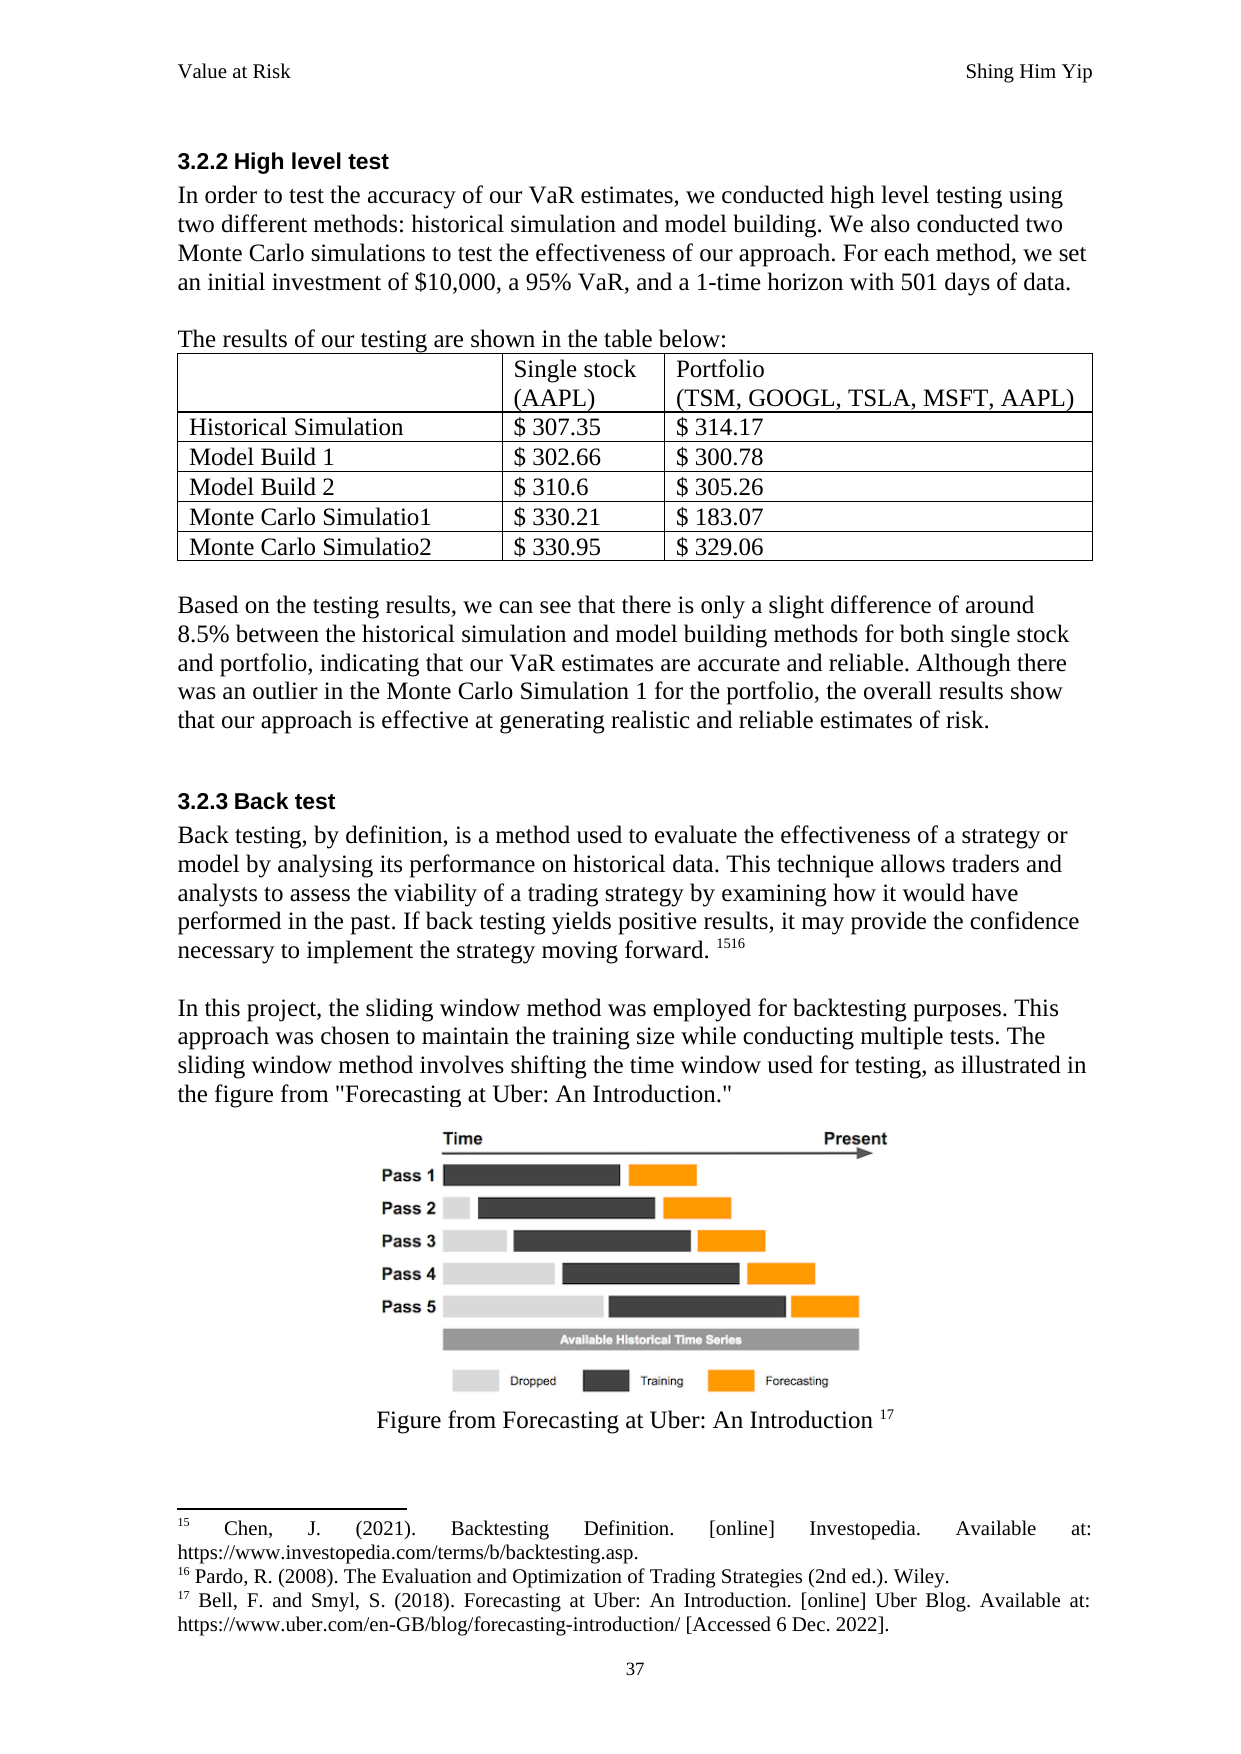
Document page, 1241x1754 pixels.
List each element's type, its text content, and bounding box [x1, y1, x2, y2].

table_cell Model Build 2 [178, 472, 502, 501]
picture [355, 1107, 914, 1406]
table_header Single stock (AAPL) [503, 354, 664, 411]
text In this project, the sliding window method was employed for backtesting purposes. This approach was chosen to maintain the training size while conducting multiple tests. The sliding window method involves shifting the time window used for testing, as illustrated in the figure from "Forecasting at Uber: An Introduction." [177, 993, 1092, 1108]
text The results of our testing are shown in the table below: [177, 324, 1092, 353]
table_cell $ 329.06 [665, 532, 1092, 560]
table_cell $ 300.78 [665, 442, 1092, 471]
table_cell $ 314.17 [665, 413, 1092, 441]
text In order to test the accuracy of our VaR estimates, we conducted high level testing using two different methods: historical simulation and model building. We also conducted two Monte Carlo simulations to test the effectiveness of our approach. For each method, we set an initial investment of $10,000, a 95% VaR, and a 1-time horizon with 501 days of data. [177, 180, 1092, 295]
table_cell $ 330.95 [503, 532, 664, 560]
text Figure from Forecasting at Uber: An Introduction [177, 1406, 1092, 1434]
table_header [178, 354, 502, 411]
table_cell Model Build 1 [178, 442, 502, 471]
table_cell $ 183.07 [665, 502, 1092, 531]
table_cell $ 330.21 [503, 502, 664, 531]
table_cell $ 305.26 [665, 472, 1092, 501]
table_cell $ 310.6 [503, 472, 664, 501]
subtitle Back test [177, 788, 1092, 814]
table_cell Historical Simulation [178, 413, 502, 441]
table_header Portfolio (TSM, GOOGL, TSLA, MSFT, AAPL) [665, 354, 1092, 411]
table_cell $ 307.35 [503, 413, 664, 441]
table_cell $ 302.66 [503, 442, 664, 471]
text Back testing, by definition, is a method used to evaluate the effectiveness of a strategy or model by analysing its performance on historical data. This technique allows traders and analysts to assess the viability of a trading strategy by examining how it would have performed in the past. If back testing yields positive results, it may provide the confidence necessary to implement the strategy moving forward. [177, 820, 1092, 964]
subtitle High level test [177, 148, 1092, 174]
text Based on the testing results, we can see that there is only a slight difference of around 8.5% between the historical simulation and model building methods for both single stock and portfolio, indicating that our VaR estimates are accurate and reliable. Although there was an outlier in the Monte Carlo Simulation 1 for the portfolio, the overall results show that our approach is effective at generating realistic and reliable estimates of risk. [177, 590, 1092, 734]
table_cell Monte Carlo Simulatio1 [178, 502, 502, 531]
table_cell Monte Carlo Simulatio2 [178, 532, 502, 560]
